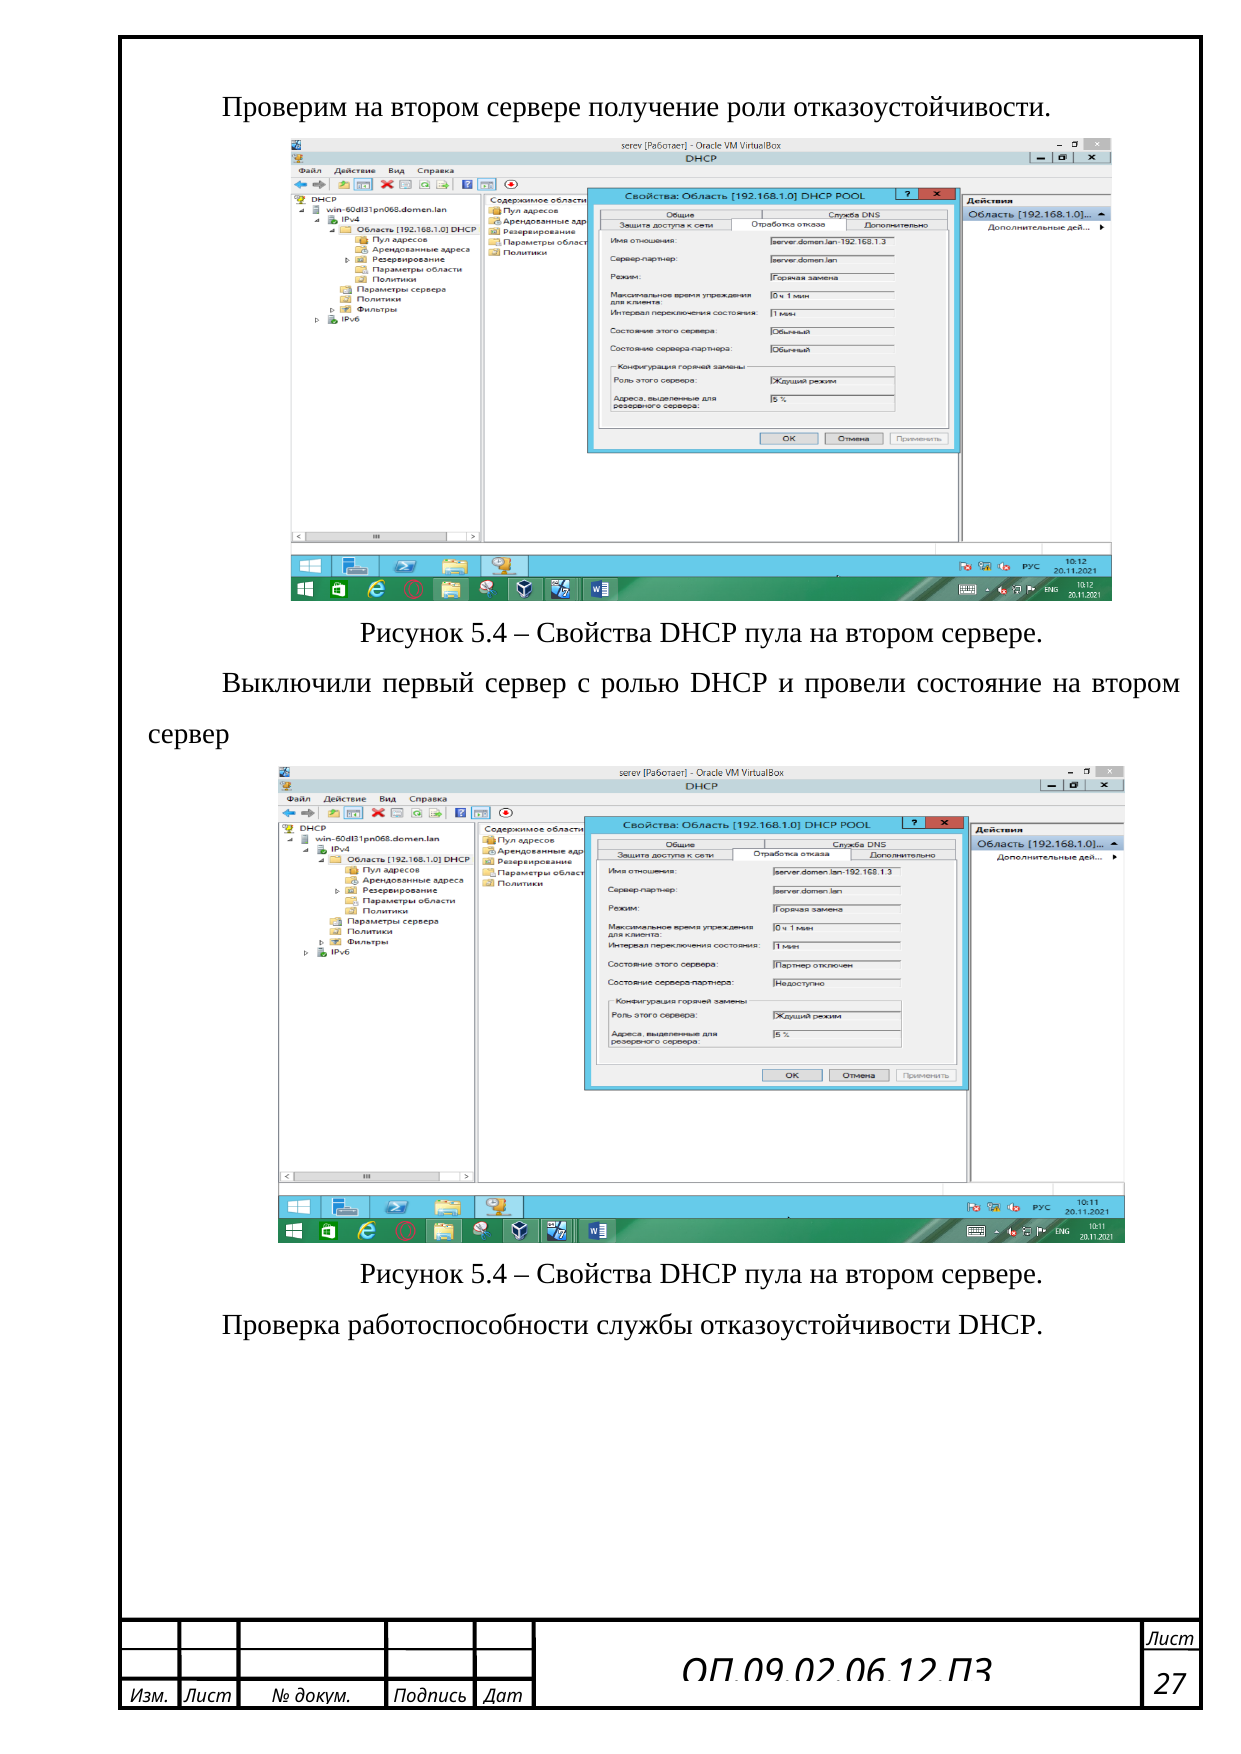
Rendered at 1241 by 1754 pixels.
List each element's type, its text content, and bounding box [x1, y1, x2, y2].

text Проверка работоспособности службы отказоустойчивости DHCP. [148, 1307, 1181, 1340]
picture [290, 138, 1112, 601]
text Выключили первый сервер с ролью DHCP и провели состояние на втором сервер [148, 665, 1181, 749]
text Рисунок 5.4 – Свойства DHCP пула на втором сервере. [148, 615, 1181, 649]
picture [278, 766, 1125, 1243]
text Рисунок 5.4 – Свойства DHCP пула на втором сервере. [148, 1257, 1181, 1290]
text Проверим на втором сервере получение роли отказоустойчивости. [148, 89, 1181, 122]
